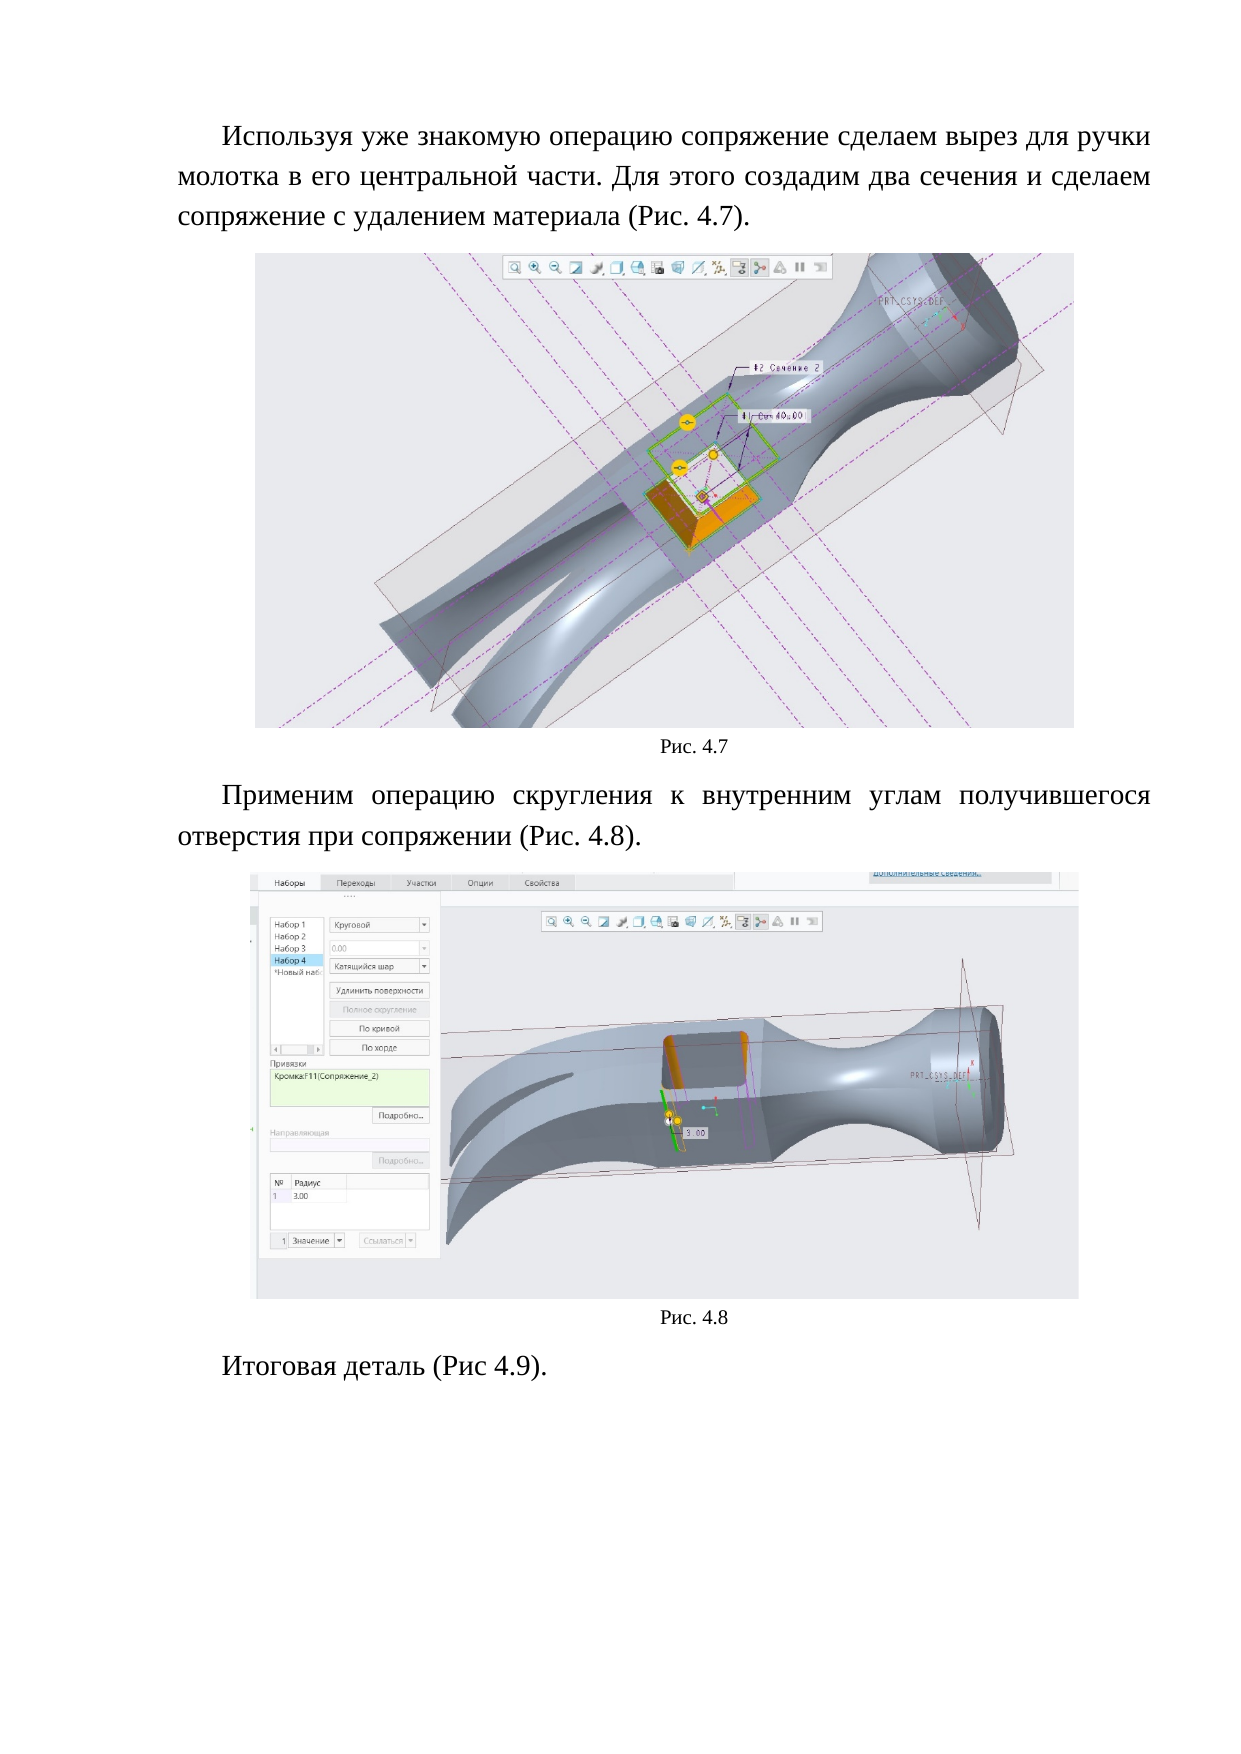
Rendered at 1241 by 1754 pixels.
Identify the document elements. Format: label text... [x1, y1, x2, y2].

text Рис. 4.7 [177, 734, 1152, 758]
text Рис. 4.8 [177, 1305, 1152, 1329]
picture [255, 253, 1074, 728]
text Используя уже знакомую операцию сопряжение сделаем вырез для ручки молотка в его центральной части. Для этого создадим два сечения и сделаем сопряжение с удалением материала (Рис. 4.7). [177, 118, 1152, 232]
text Применим операцию скругления к внутренним углам получившегося отверстия при сопряжении (Рис. 4.8). [177, 777, 1152, 851]
text Итоговая деталь (Рис 4.9). [177, 1348, 1152, 1382]
picture [250, 872, 1079, 1299]
